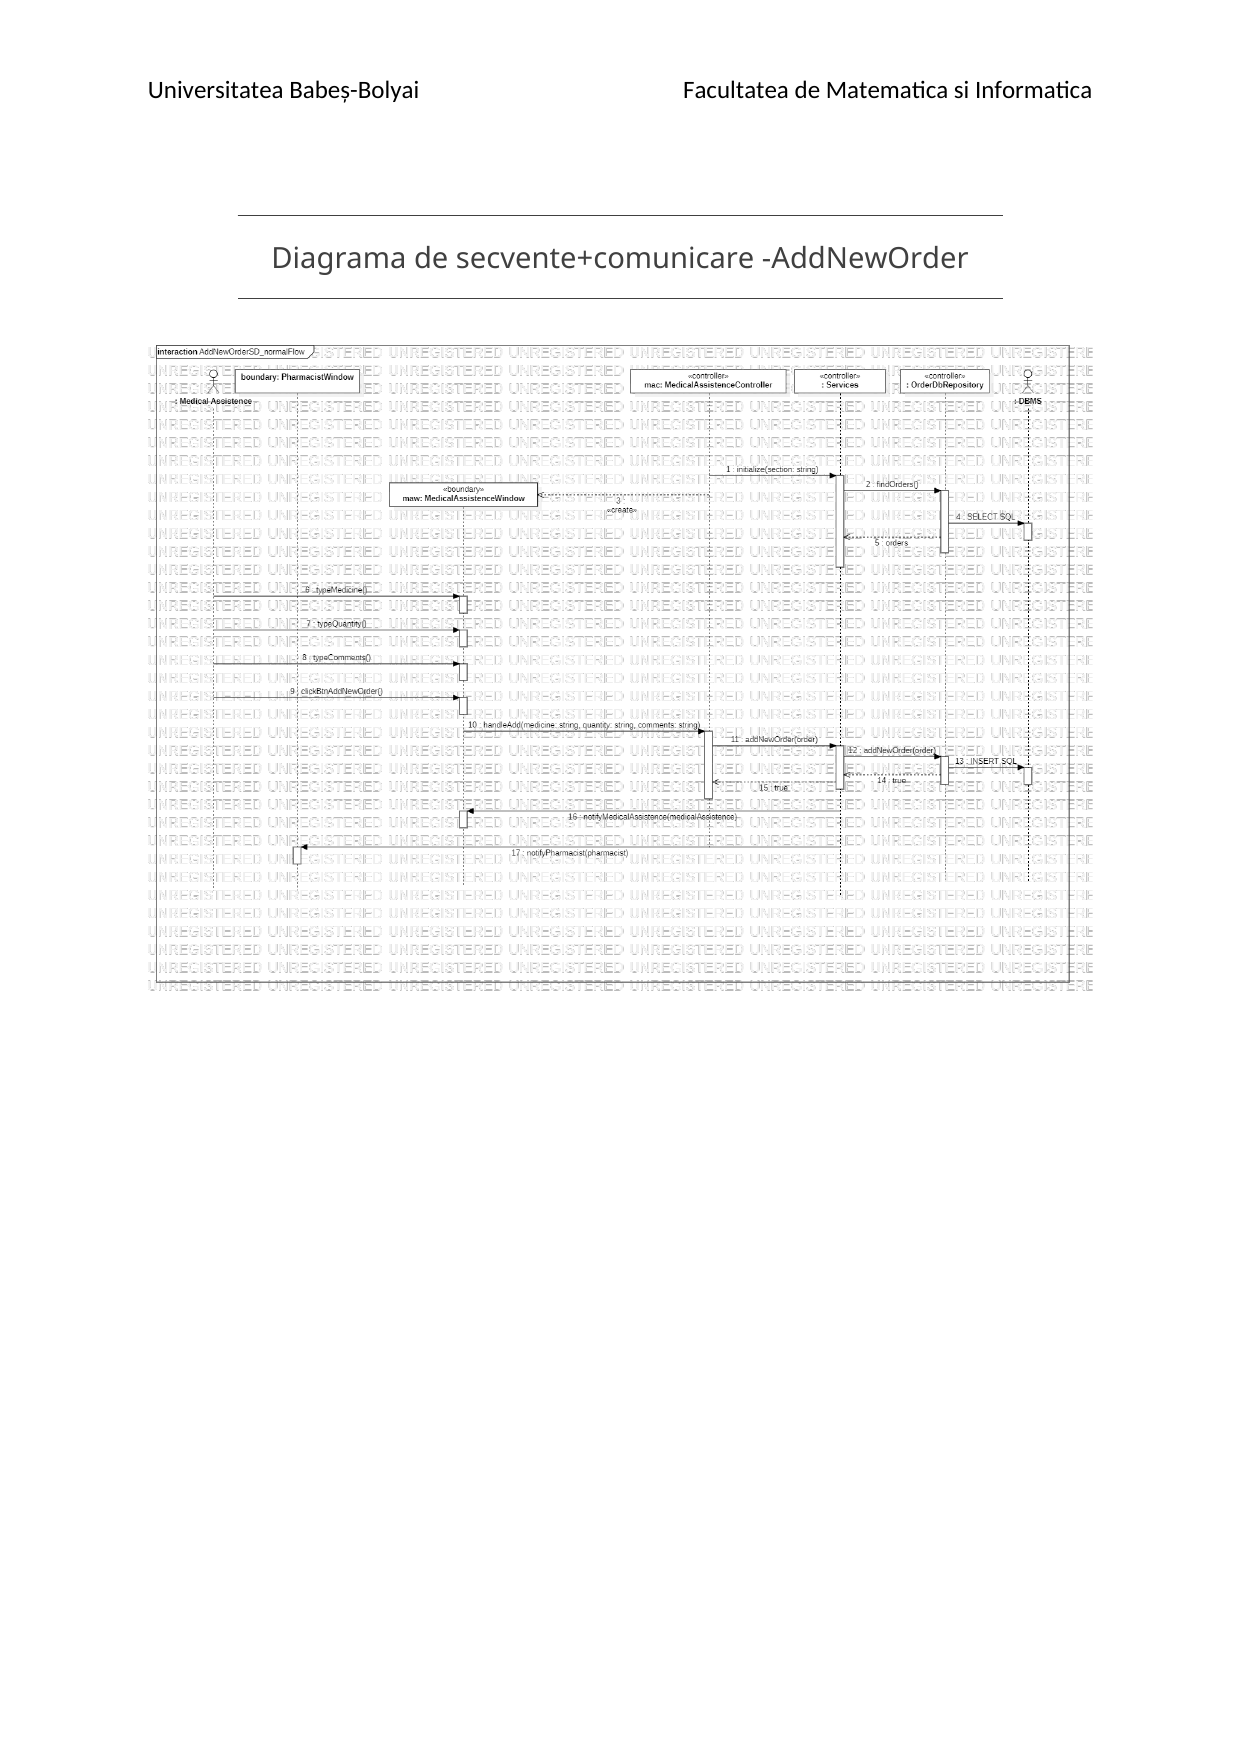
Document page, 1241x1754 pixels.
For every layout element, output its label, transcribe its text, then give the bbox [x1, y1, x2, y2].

text Diagrama de secvente+comunicare -AddNewOrder [238, 216, 1003, 298]
picture [147, 339, 1093, 1006]
